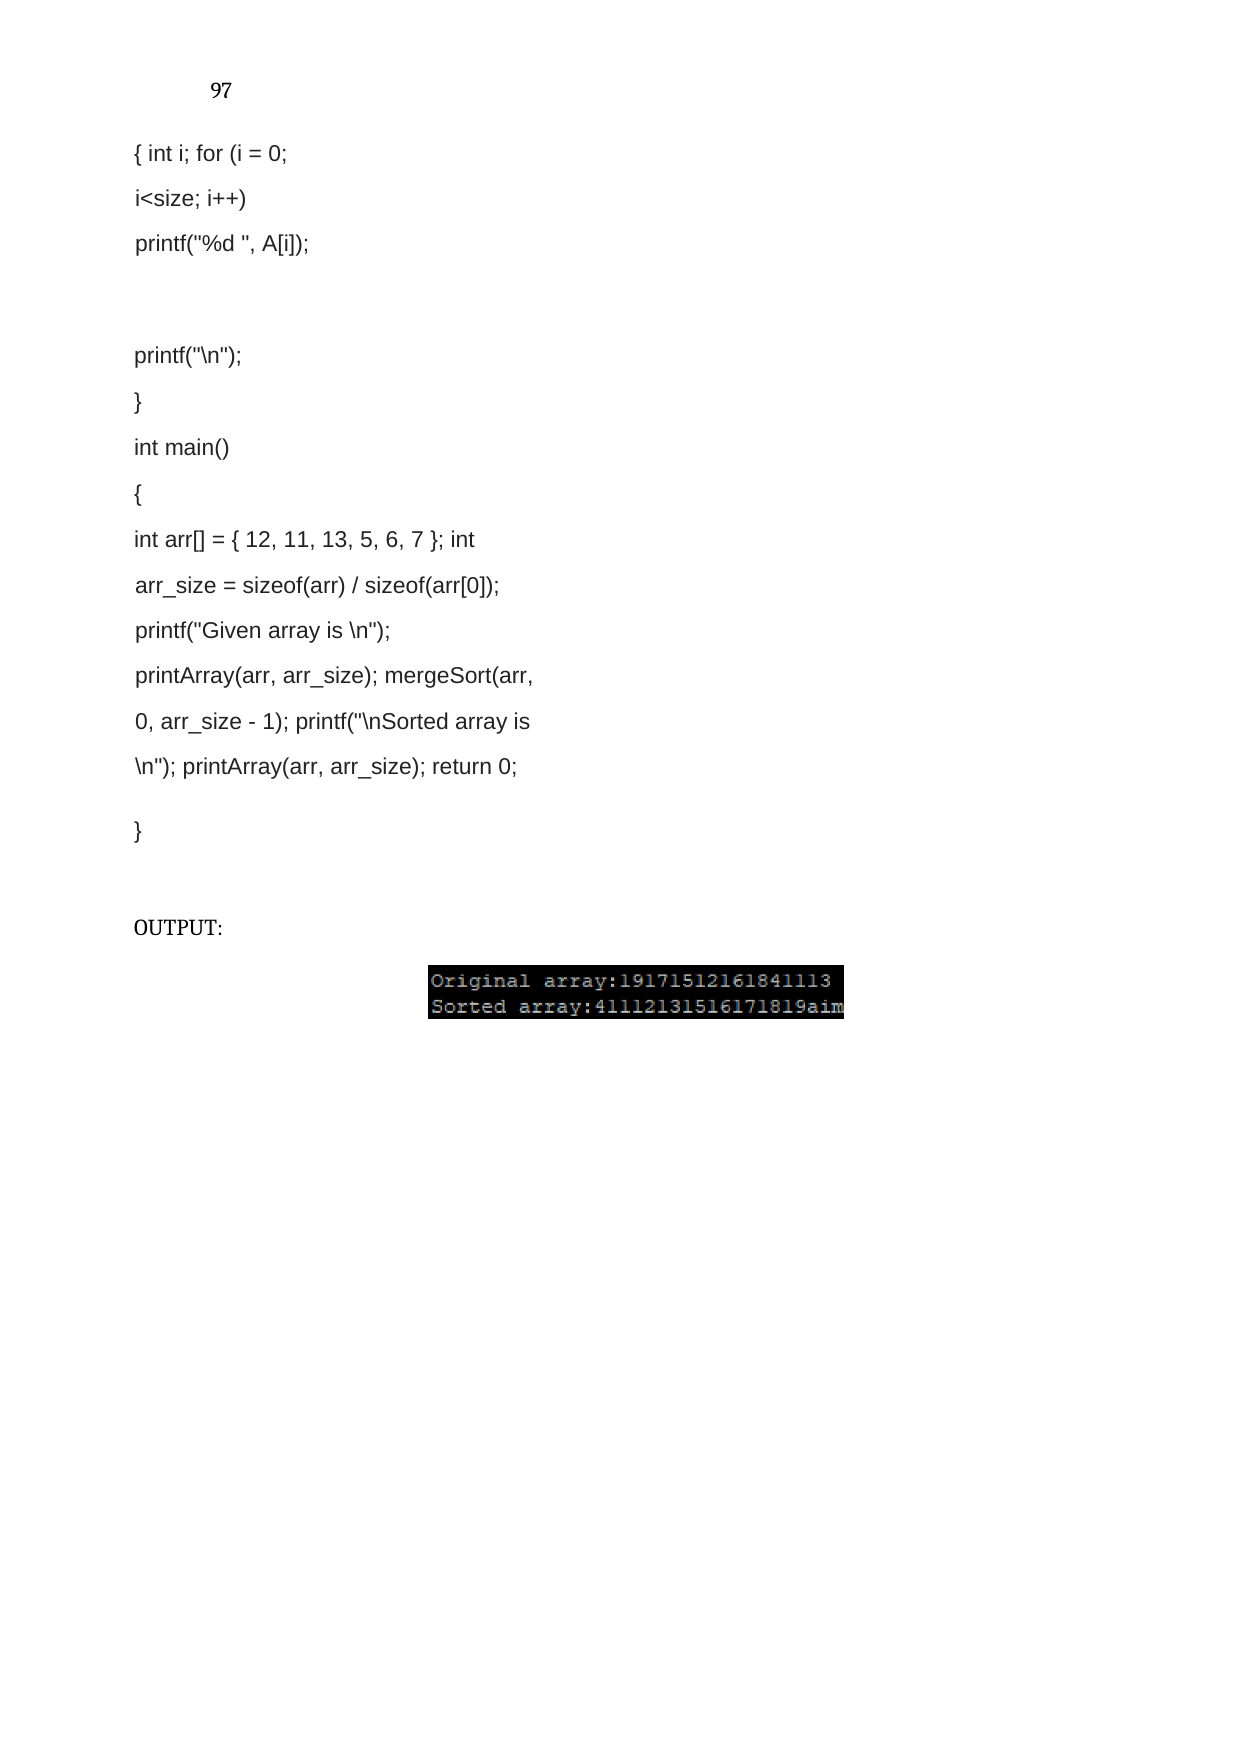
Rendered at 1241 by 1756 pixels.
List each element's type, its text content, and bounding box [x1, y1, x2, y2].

text } [134, 818, 1138, 844]
text int main() [134, 435, 1138, 461]
text { int i; for (i = 0; i<size; i++) printf("%d ", A[i]); [134, 139, 350, 257]
text { [134, 481, 1138, 506]
text int arr[] = { 12, 11, 13, 5, 6, 7 }; int arr_size = sizeof(arr) / sizeof(arr[0]); printf("Given array is \n"); printArray(arr, arr_size); mergeSort(arr, 0, arr_size - 1); printf("\nSorted array is \n"); printArray(arr, arr_size); return 0; [134, 526, 537, 779]
text printf("\n"); [134, 343, 1138, 369]
picture [427, 964, 844, 1019]
text OUTPUT: [134, 915, 1138, 941]
text } [134, 389, 1138, 415]
